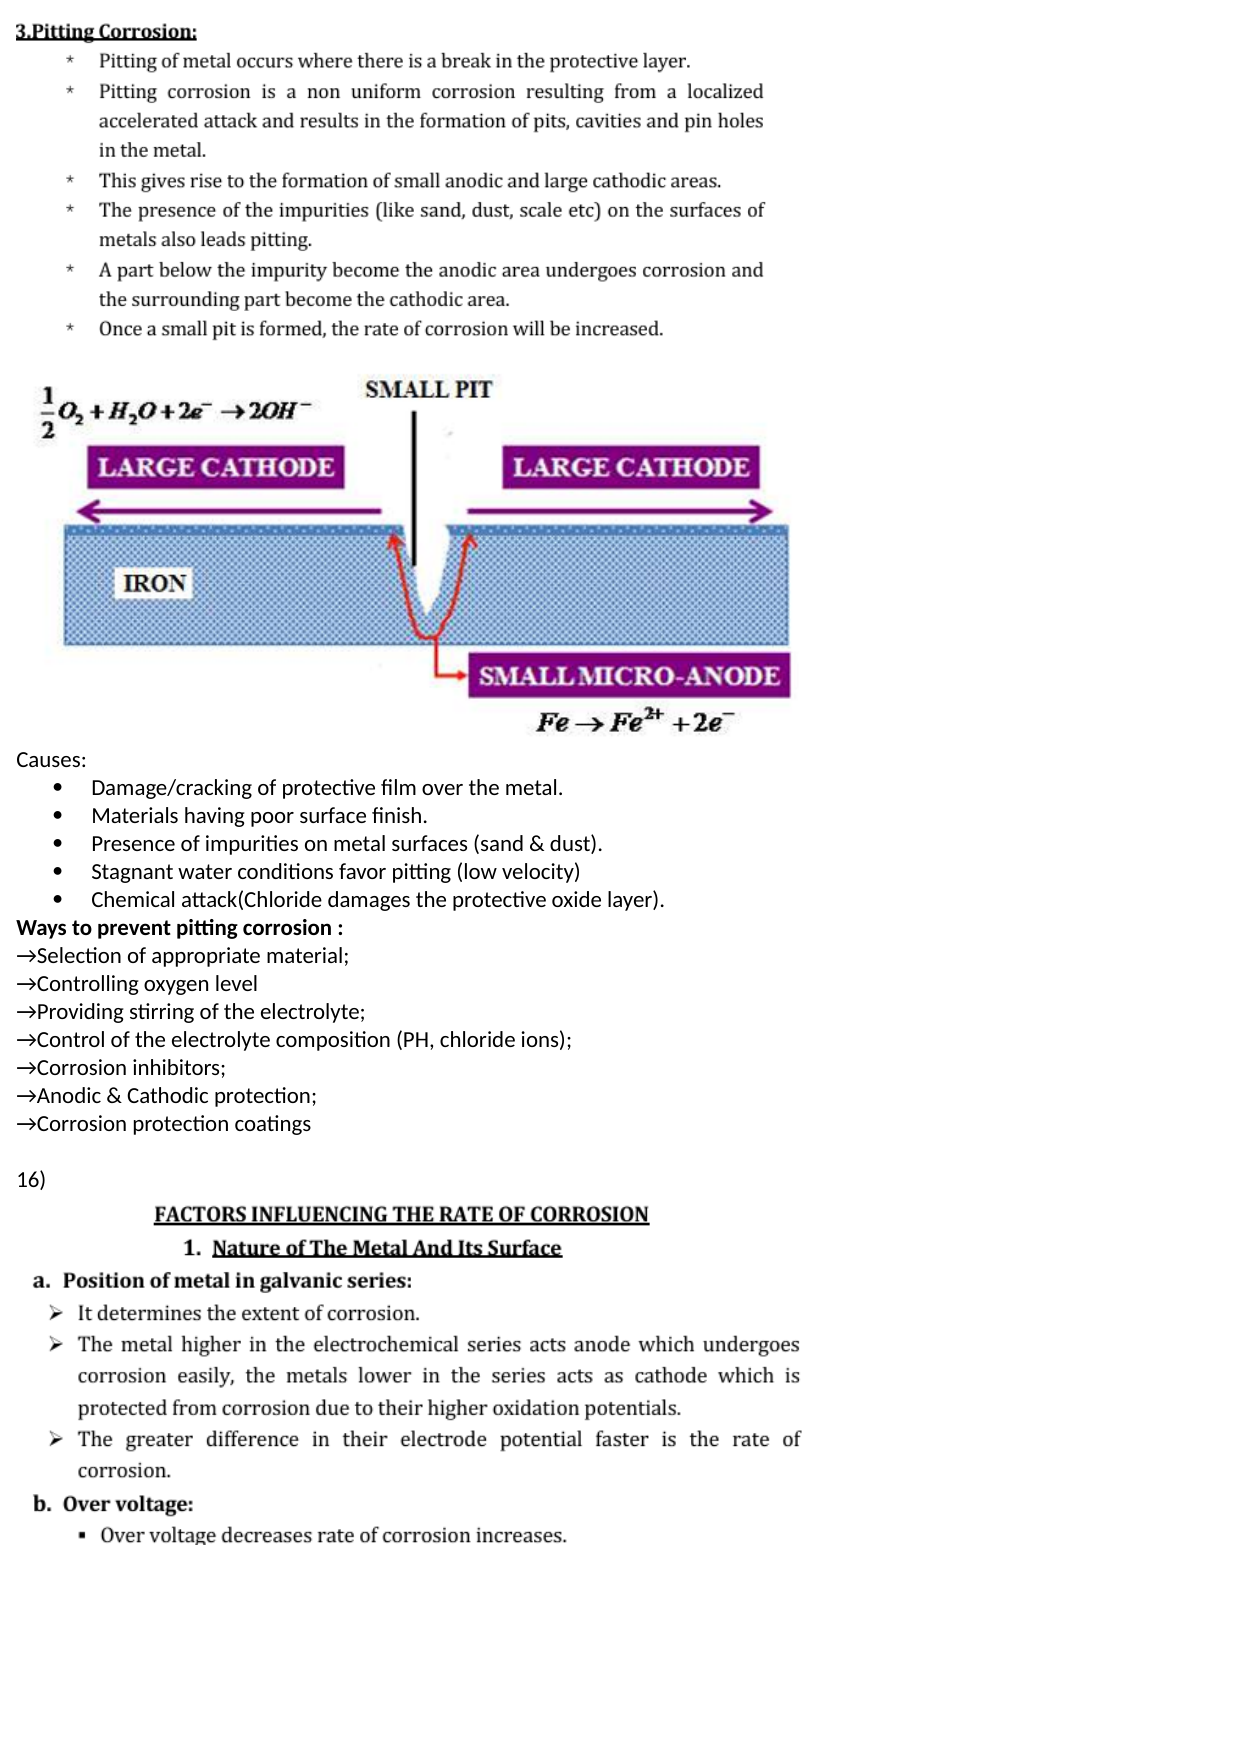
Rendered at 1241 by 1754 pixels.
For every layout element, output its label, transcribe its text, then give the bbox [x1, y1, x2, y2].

text →Corrosion inhibitors; [16, 1053, 1063, 1082]
picture [16, 1193, 816, 1545]
text →Selection of appropriate material; [16, 941, 1063, 969]
text →Providing stirring of the electrolyte; [16, 997, 1063, 1026]
list Presence of impurities on metal surfaces (sand & dust). [53, 829, 1063, 857]
text Causes: [16, 745, 1063, 773]
picture [16, 16, 799, 746]
text →Anodic & Cathodic protection; [16, 1082, 1063, 1109]
text →Corrosion protection coatings [16, 1109, 1063, 1138]
text →Controlling oxygen level [16, 969, 1063, 997]
text 16) [16, 1166, 1063, 1194]
list Materials having poor surface finish. [53, 801, 1063, 829]
list Chemical attack(Chloride damages the protective oxide layer). [53, 885, 1063, 913]
list Stagnant water conditions favor pitting (low velocity) [53, 857, 1063, 885]
text Ways to prevent pitting corrosion : [16, 913, 1063, 941]
text →Control of the electrolyte composition (PH, chloride ions); [16, 1026, 1063, 1053]
list Damage/cracking of protective film over the metal. [53, 773, 1063, 801]
